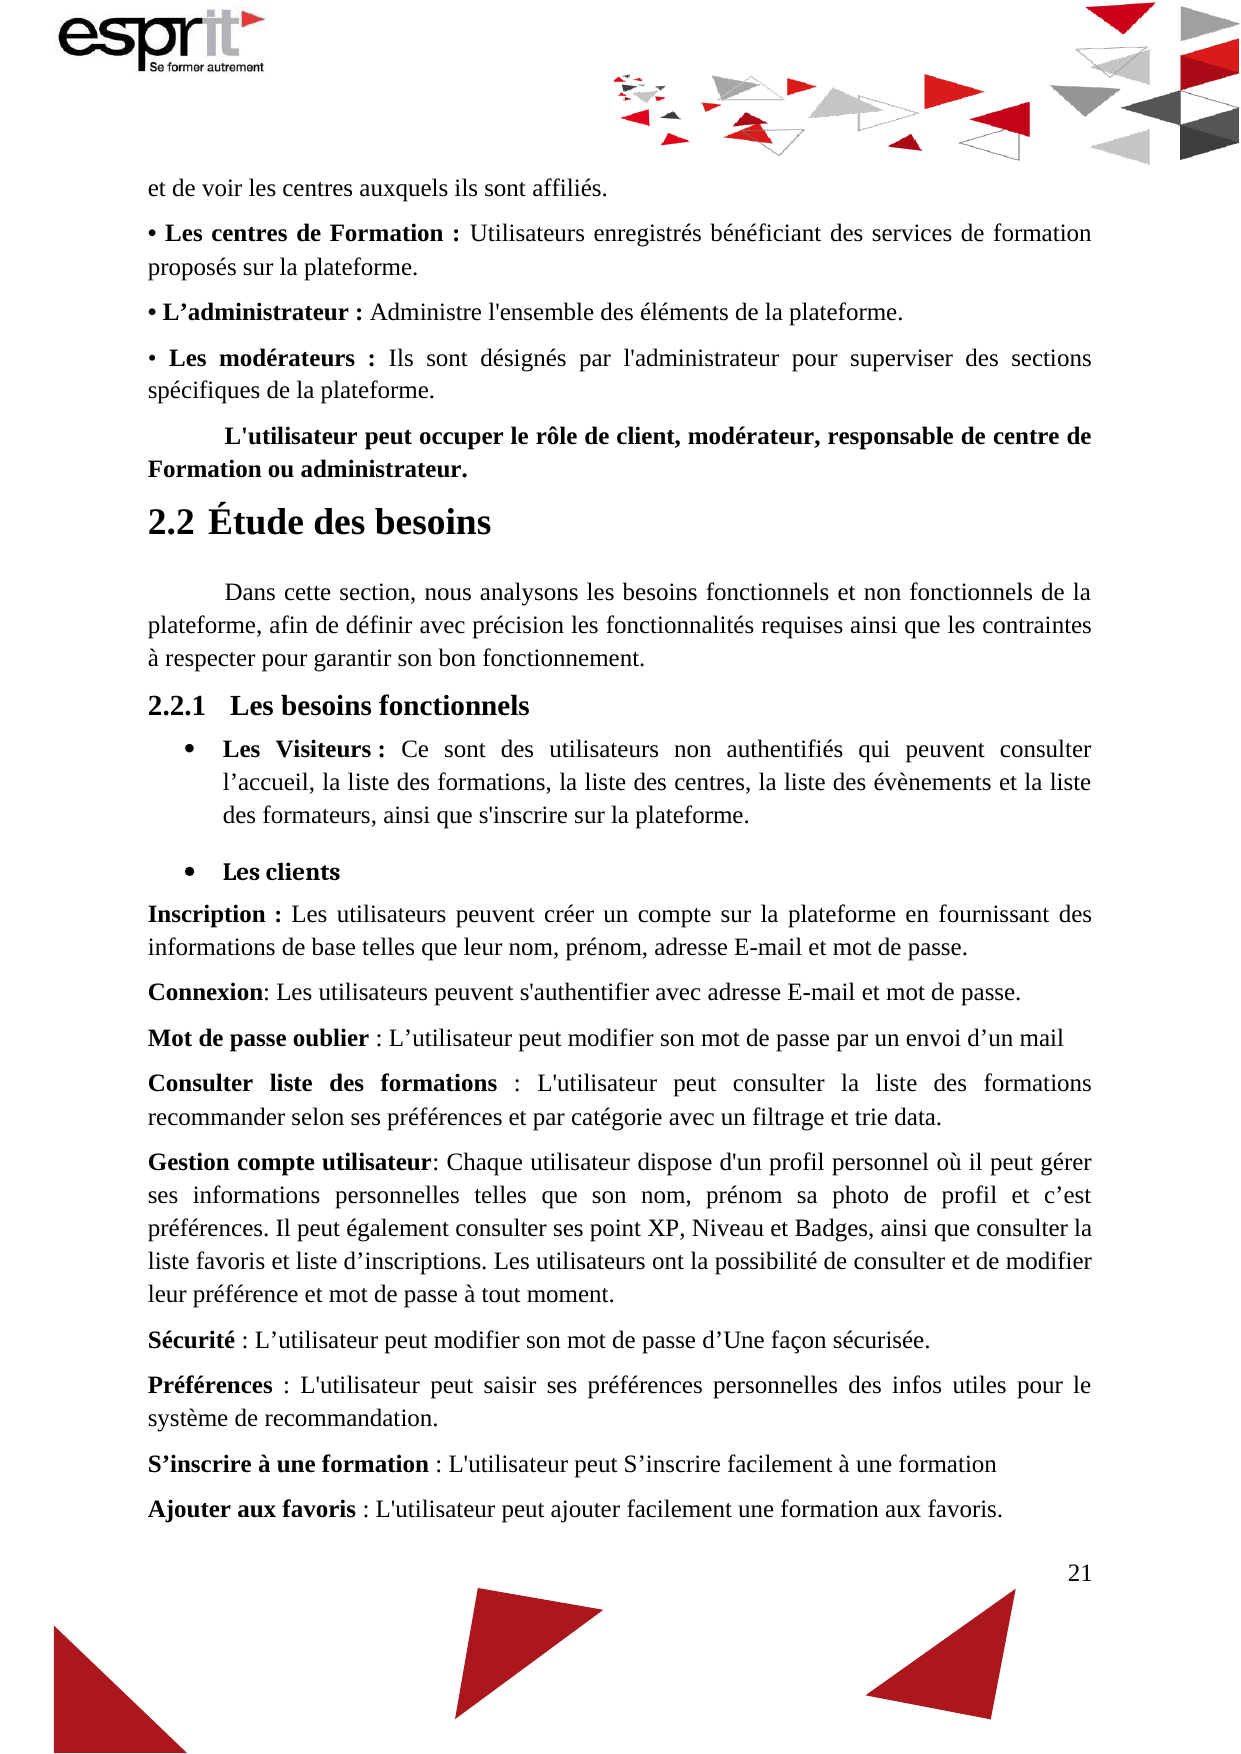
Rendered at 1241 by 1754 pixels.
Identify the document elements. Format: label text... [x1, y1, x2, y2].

subtitle Les clients [185, 858, 1093, 886]
text Préférences : L'utilisateur peut saisir ses préférences personnelles des infos utiles pour le système de recommandation. [148, 1370, 1093, 1432]
text Consulter liste des formations : L'utilisateur peut consulter la liste des formations recommander selon ses préférences et par catégorie avec un filtrage et trie data. [148, 1068, 1093, 1130]
text • Les modérateurs : Ils sont désignés par l'administrateur pour superviser des sections spécifiques de la plateforme. [148, 343, 1093, 404]
text Sécurité : L’utilisateur peut modifier son mot de passe d’Une façon sécurisée. [148, 1325, 1093, 1353]
picture [613, 0, 1241, 167]
text Gestion compte utilisateur: Chaque utilisateur dispose d'un profil personnel où il peut gérer ses informations personnelles telles que son nom, prénom sa photo de profil et c’est préférences. Il peut également consulter ses point XP, Niveau et Badges, ainsi que consulter la liste favoris et liste d’inscriptions. Les utilisateurs ont la possibilité de consulter et de modifier leur préférence et mot de passe à tout moment. [148, 1147, 1093, 1308]
text S’inscrire à une formation : L'utilisateur peut S’inscrire facilement à une formation [148, 1449, 1093, 1477]
text Dans cette section, nous analysons les besoins fonctionnels et non fonctionnels de la plateforme, afin de définir avec précision les fonctionnalités requises ainsi que les contraintes à respecter pour garantir son bon fonctionnement. [148, 577, 1093, 672]
text Mot de passe oublier : L’utilisateur peut modifier son mot de passe par un envoi d’un mail [148, 1023, 1093, 1052]
text Inscription : Les utilisateurs peuvent créer un compte sur la plateforme en fournissant des informations de base telles que leur nom, prénom, adresse E-mail et mot de passe. [148, 899, 1093, 961]
text • Les centres de Formation : Utilisateurs enregistrés bénéficiant des services de formation proposés sur la plateforme. [148, 218, 1093, 280]
text • L’administrateur : Administre l'ensemble des éléments de la plateforme. [148, 297, 1093, 326]
subtitle Étude des besoins [148, 500, 1093, 543]
text Ajouter aux favoris : L'utilisateur peut ajouter facilement une formation aux favoris. [148, 1494, 1093, 1523]
list Les Visiteurs : Ce sont des utilisateurs non authentifiés qui peuvent consulter l’accueil, la liste des formations, la liste des centres, la liste des évènements et la liste des formateurs, ainsi que s'inscrire sur la plateforme. [185, 734, 1093, 829]
text Connexion: Les utilisateurs peuvent s'authentifier avec adresse E-mail et mot de passe. [148, 977, 1093, 1006]
text L'utilisateur peut occuper le rôle de client, modérateur, responsable de centre de Formation ou administrateur. [148, 421, 1093, 483]
picture [54, 7, 269, 75]
subtitle Les besoins fonctionnels [148, 688, 1093, 722]
